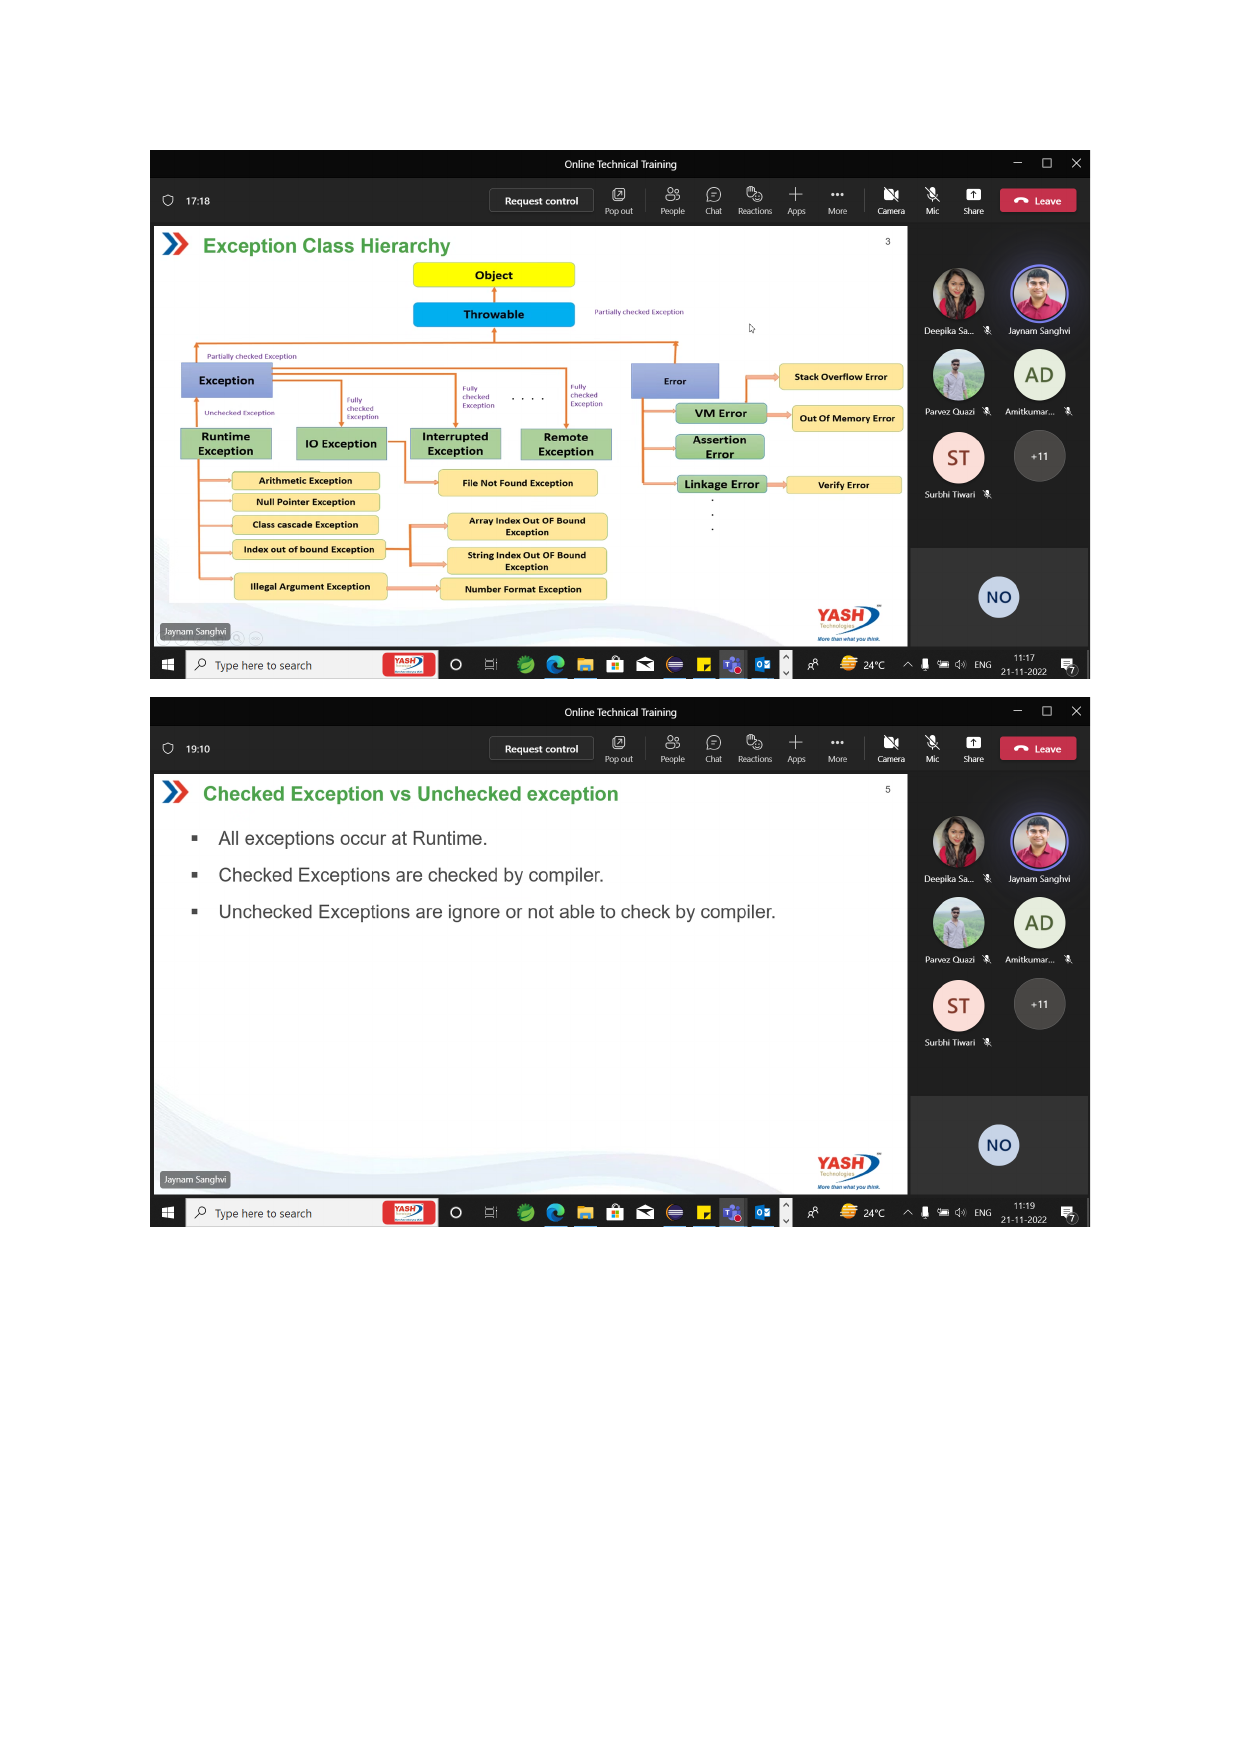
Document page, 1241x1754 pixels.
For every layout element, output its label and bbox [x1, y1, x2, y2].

picture [150, 697, 1091, 1227]
picture [150, 150, 1091, 679]
